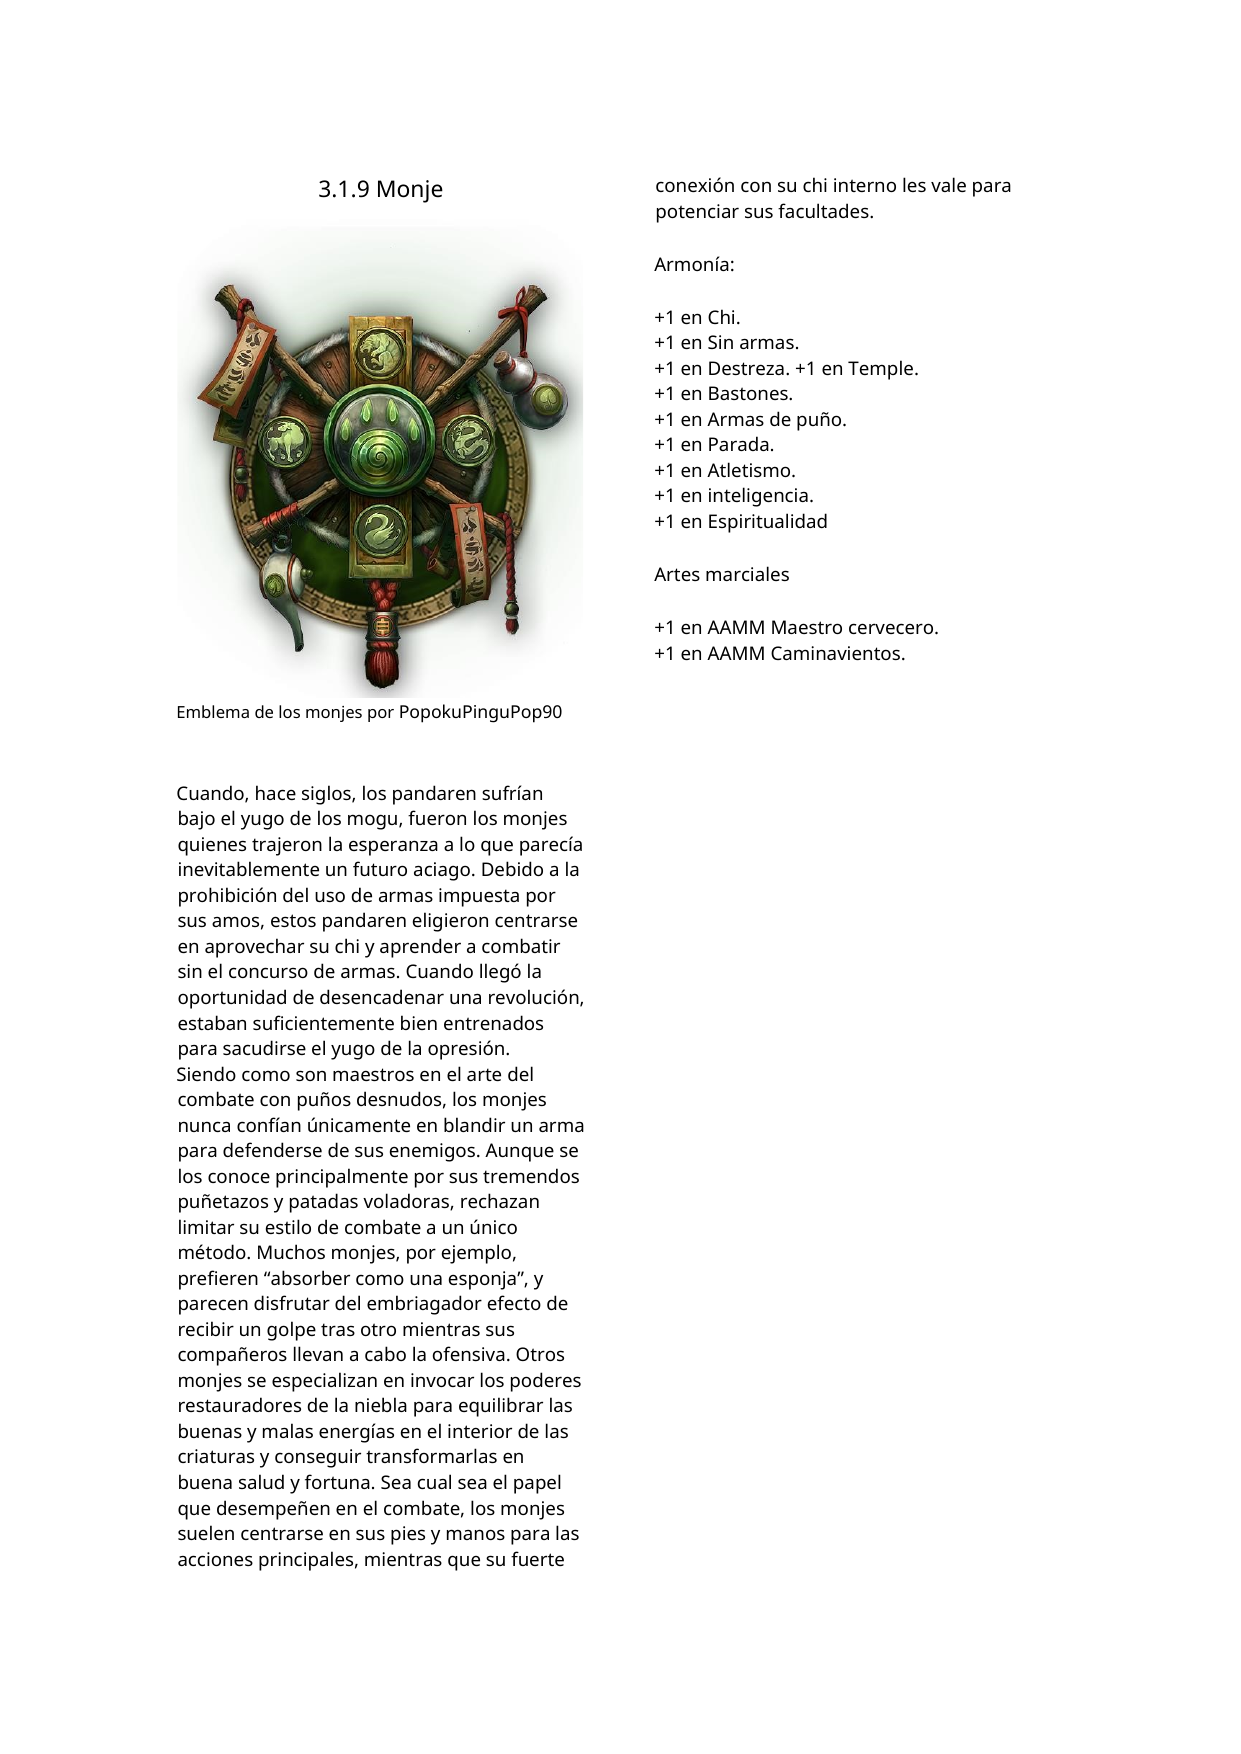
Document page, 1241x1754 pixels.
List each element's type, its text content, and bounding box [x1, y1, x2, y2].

picture [177, 219, 584, 698]
text +1 en Atletismo. [654, 457, 1063, 483]
text +1 en Sin armas. [654, 330, 1063, 355]
subtitle 3.1.9 Monje [176, 173, 585, 204]
text +1 en Parada. [654, 432, 1063, 457]
text Artes marciales [654, 561, 1063, 587]
text +1 en Espiritualidad [654, 508, 1063, 534]
text Cuando, hace siglos, los pandaren sufrían bajo el yugo de los mogu, fueron los monjes quienes trajeron la esperanza a lo que parecía inevitablemente un futuro aciago. Debido a la prohibición del uso de armas impuesta por sus amos, estos pandaren eligieron centrarse en aprovechar su chi y aprender a combatir sin el concurso de armas. Cuando llegó la oportunidad de desencadenar una revolución, estaban suficientemente bien entrenados para sacudirse el yugo de la opresión. [176, 780, 585, 1061]
text +1 en AAMM Caminavientos. [654, 640, 1063, 665]
text +1 en AAMM Maestro cervecero. [654, 614, 1063, 640]
text Siendo como son maestros en el arte del combate con puños desnudos, los monjes nunca confían únicamente en blandir un arma para defenderse de sus enemigos. Aunque se los conoce principalmente por sus tremendos puñetazos y patadas voladoras, rechazan limitar su estilo de combate a un único método. Muchos monjes, por ejemplo, prefieren “absorber como una esponja”, y parecen disfrutar del embriagador efecto de recibir un golpe tras otro mientras sus compañeros llevan a cabo la ofensiva. Otros monjes se especializan en invocar los poderes restauradores de la niebla para equilibrar las buenas y malas energías en el interior de las criaturas y conseguir transformarlas en buena salud y fortuna. Sea cual sea el papel que desempeñen en el combate, los monjes suelen centrarse en sus pies y manos para las acciones principales, mientras que su fuerte conexión con su chi interno les vale para potenciar sus facultades. [176, 1061, 585, 1571]
text +1 en Armas de puño. [654, 406, 1063, 432]
text +1 en Destreza. +1 en Temple. [654, 355, 1063, 381]
text +1 en Chi. [654, 304, 1063, 330]
text +1 en Bastones. [654, 381, 1063, 406]
text Armonía: [654, 251, 1063, 277]
text +1 en inteligencia. [654, 483, 1063, 508]
text Emblema de los monjes por PopokuPinguPop90 [176, 699, 585, 723]
